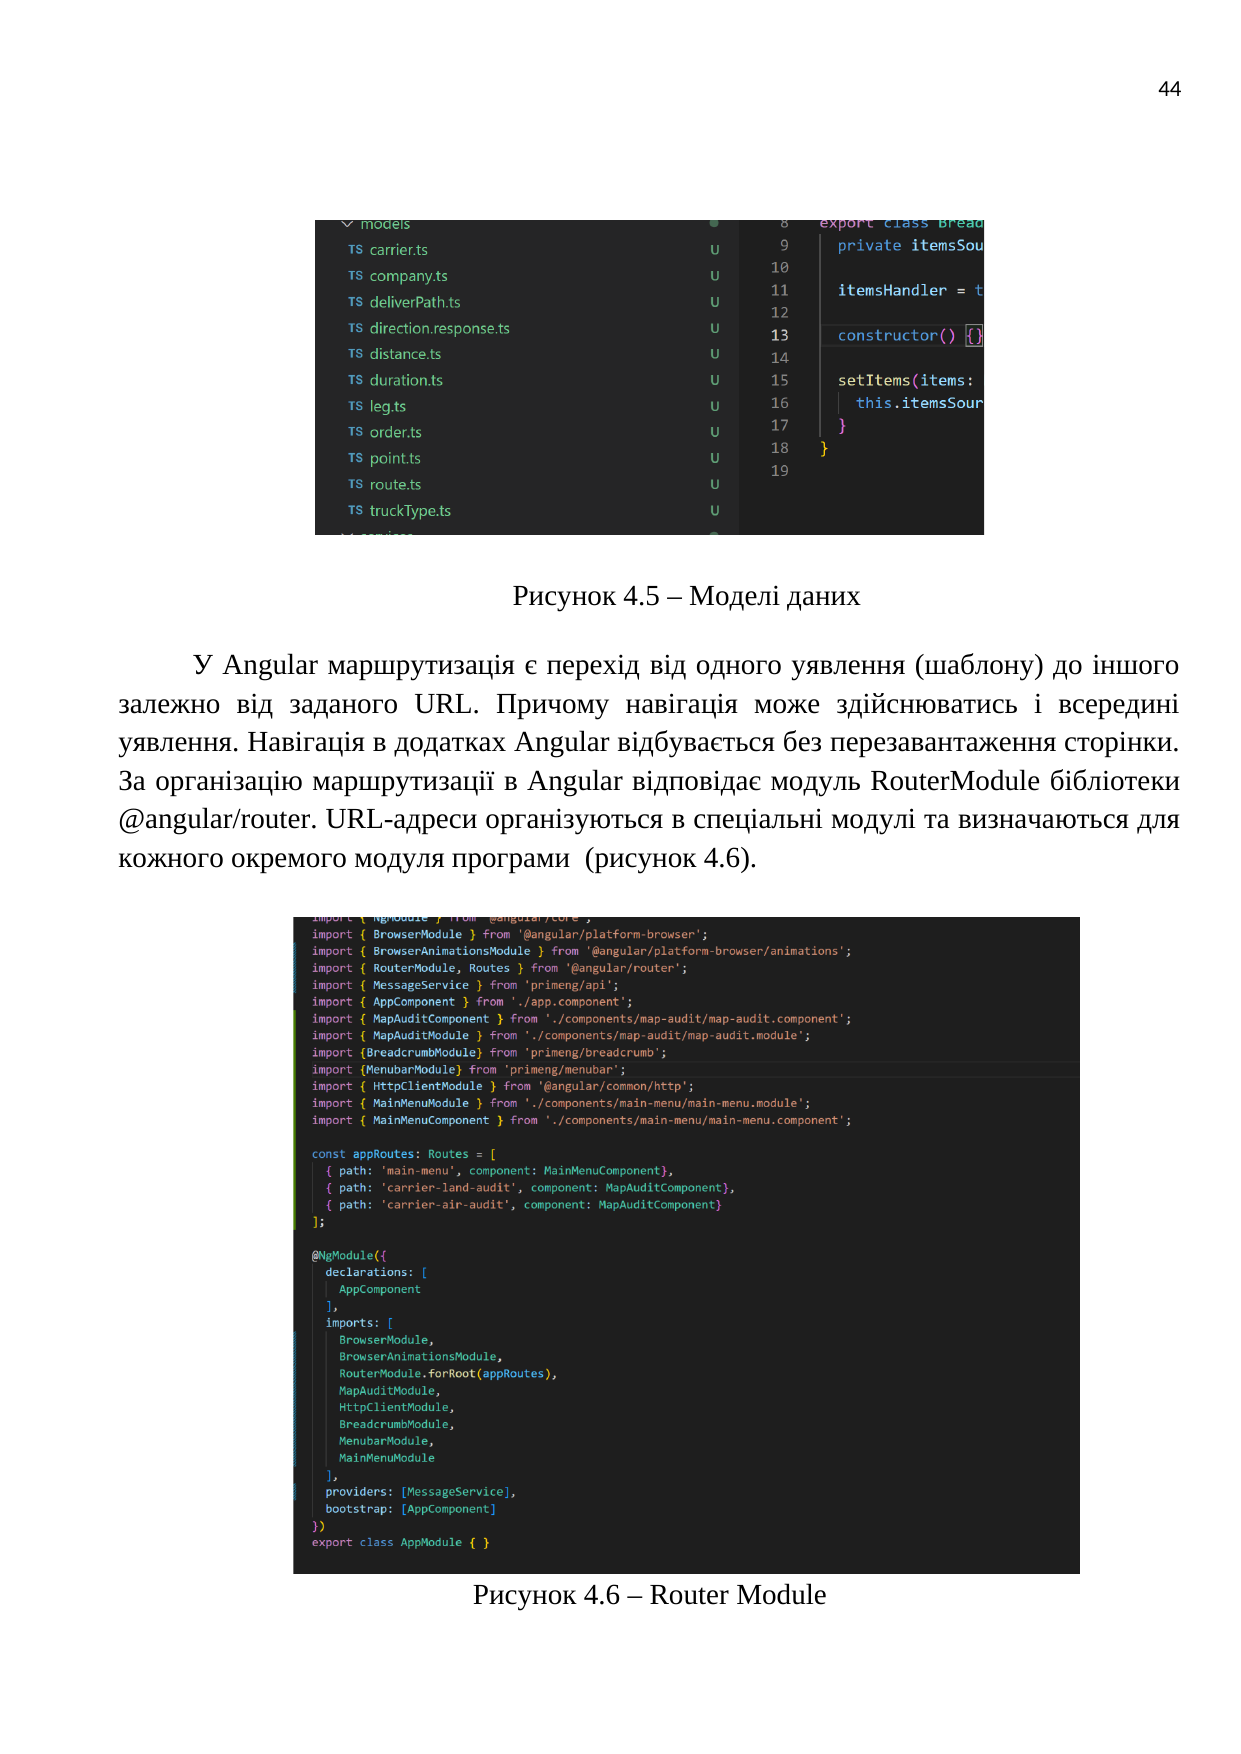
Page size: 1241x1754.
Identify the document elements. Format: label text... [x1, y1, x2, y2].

text У Angular маршрутизація є перехід від одного уявлення (шаблону) до іншого залежно від заданого URL. Причому навігація може здійснюватись і всередині уявлення. Навігація в додатках Angular відбувається без перезавантаження сторінки. За організацію маршрутизації в Angular відповідає модуль RouterModule бібліотеки @angular/router. URL-адреси організуються в спеціальні модулі та визначаються для кожного окремого модуля програми (рисунок 4.6). [118, 647, 1181, 874]
picture [315, 220, 985, 535]
text Рисунок 4.6 – Router Module [118, 1577, 1181, 1611]
picture [293, 917, 1080, 1574]
text Рисунок 4.5 – Моделі даних [118, 578, 1181, 643]
